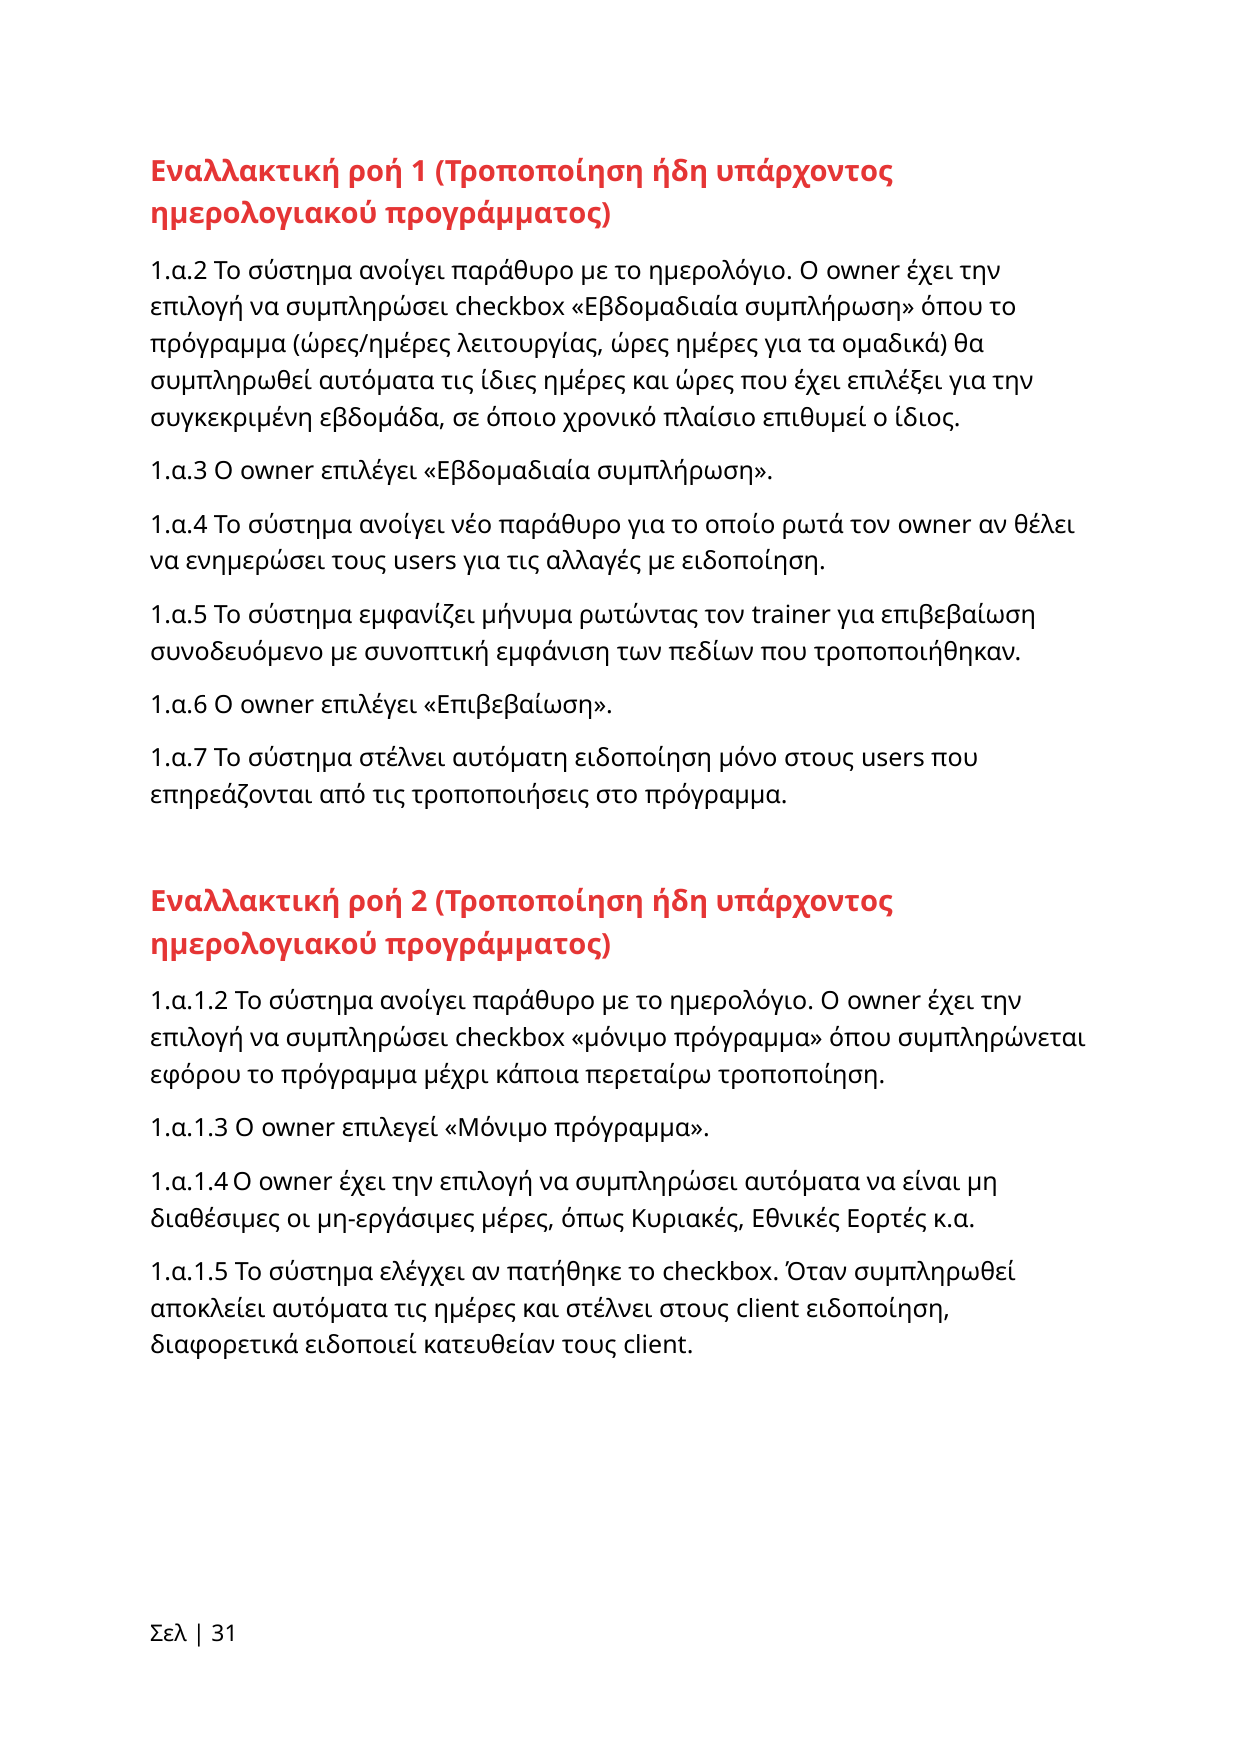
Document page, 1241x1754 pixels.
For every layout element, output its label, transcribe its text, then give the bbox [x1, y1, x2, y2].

text 1.α.1.5 Το σύστημα ελέγχει αν πατήθηκε το checkbox. Όταν συμπληρωθεί αποκλείει αυτόματα τις ημέρες και στέλνει στους client ειδοποίηση, διαφορετικά ειδοποιεί κατευθείαν τους client. [150, 1254, 1090, 1361]
text 1.α.4 Το σύστημα ανοίγει νέο παράθυρο για το οποίο ρωτά τον owner αν θέλει να ενημερώσει τους users για τις αλλαγές με ειδοποίηση. [150, 506, 1090, 577]
text Εναλλακτική ροή 1 (Τροποποίηση ήδη υπάρχοντος ημερολογιακού προγράμματος) [150, 150, 1090, 232]
text 1.α.5 Το σύστημα εμφανίζει μήνυμα ρωτώντας τον trainer για επιβεβαίωση συνοδευόμενο με συνοπτική εμφάνιση των πεδίων που τροποποιήθηκαν. [150, 596, 1090, 667]
text Εναλλακτική ροή 2 (Τροποποίηση ήδη υπάρχοντος ημερολογιακού προγράμματος) [150, 881, 1090, 963]
text 1.α.7 Το σύστημα στέλνει αυτόματη ειδοποίηση μόνο στους users που επηρεάζονται από τις τροποποιήσεις στο πρόγραμμα. [150, 740, 1090, 811]
text 1.α.2 Το σύστημα ανοίγει παράθυρο με το ημερολόγιο. Ο owner έχει την επιλογή να συμπληρώσει checkbox «Εβδομαδιαία συμπλήρωση» όπου το πρόγραμμα (ώρες/ημέρες λειτουργίας, ώρες ημέρες για τα ομαδικά) θα συμπληρωθεί αυτόματα τις ίδιες ημέρες και ώρες που έχει επιλέξει για την συγκεκριμένη εβδομάδα, σε όποιο χρονικό πλαίσιο επιθυμεί ο ίδιος. [150, 252, 1090, 433]
text 1.α.1.2 Το σύστημα ανοίγει παράθυρο με το ημερολόγιο. Ο owner έχει την επιλογή να συμπληρώσει checkbox «μόνιμο πρόγραμμα» όπου συμπληρώνεται εφόρου το πρόγραμμα μέχρι κάποια περεταίρω τροποποίηση. [150, 983, 1090, 1091]
text 1.α.3 Ο owner επιλέγει «Εβδομαδιαία συμπλήρωση». [150, 453, 1090, 487]
text 1.α.6 Ο owner επιλέγει «Επιβεβαίωση». [150, 687, 1090, 721]
text 1.α.1.3 Ο owner επιλεγεί «Μόνιμο πρόγραμμα». [150, 1110, 1090, 1144]
text 1.α.1.4 Ο owner έχει την επιλογή να συμπληρώσει αυτόματα να είναι μη διαθέσιμες οι μη-εργάσιμες μέρες, όπως Κυριακές, Εθνικές Εορτές κ.α. [150, 1163, 1090, 1234]
